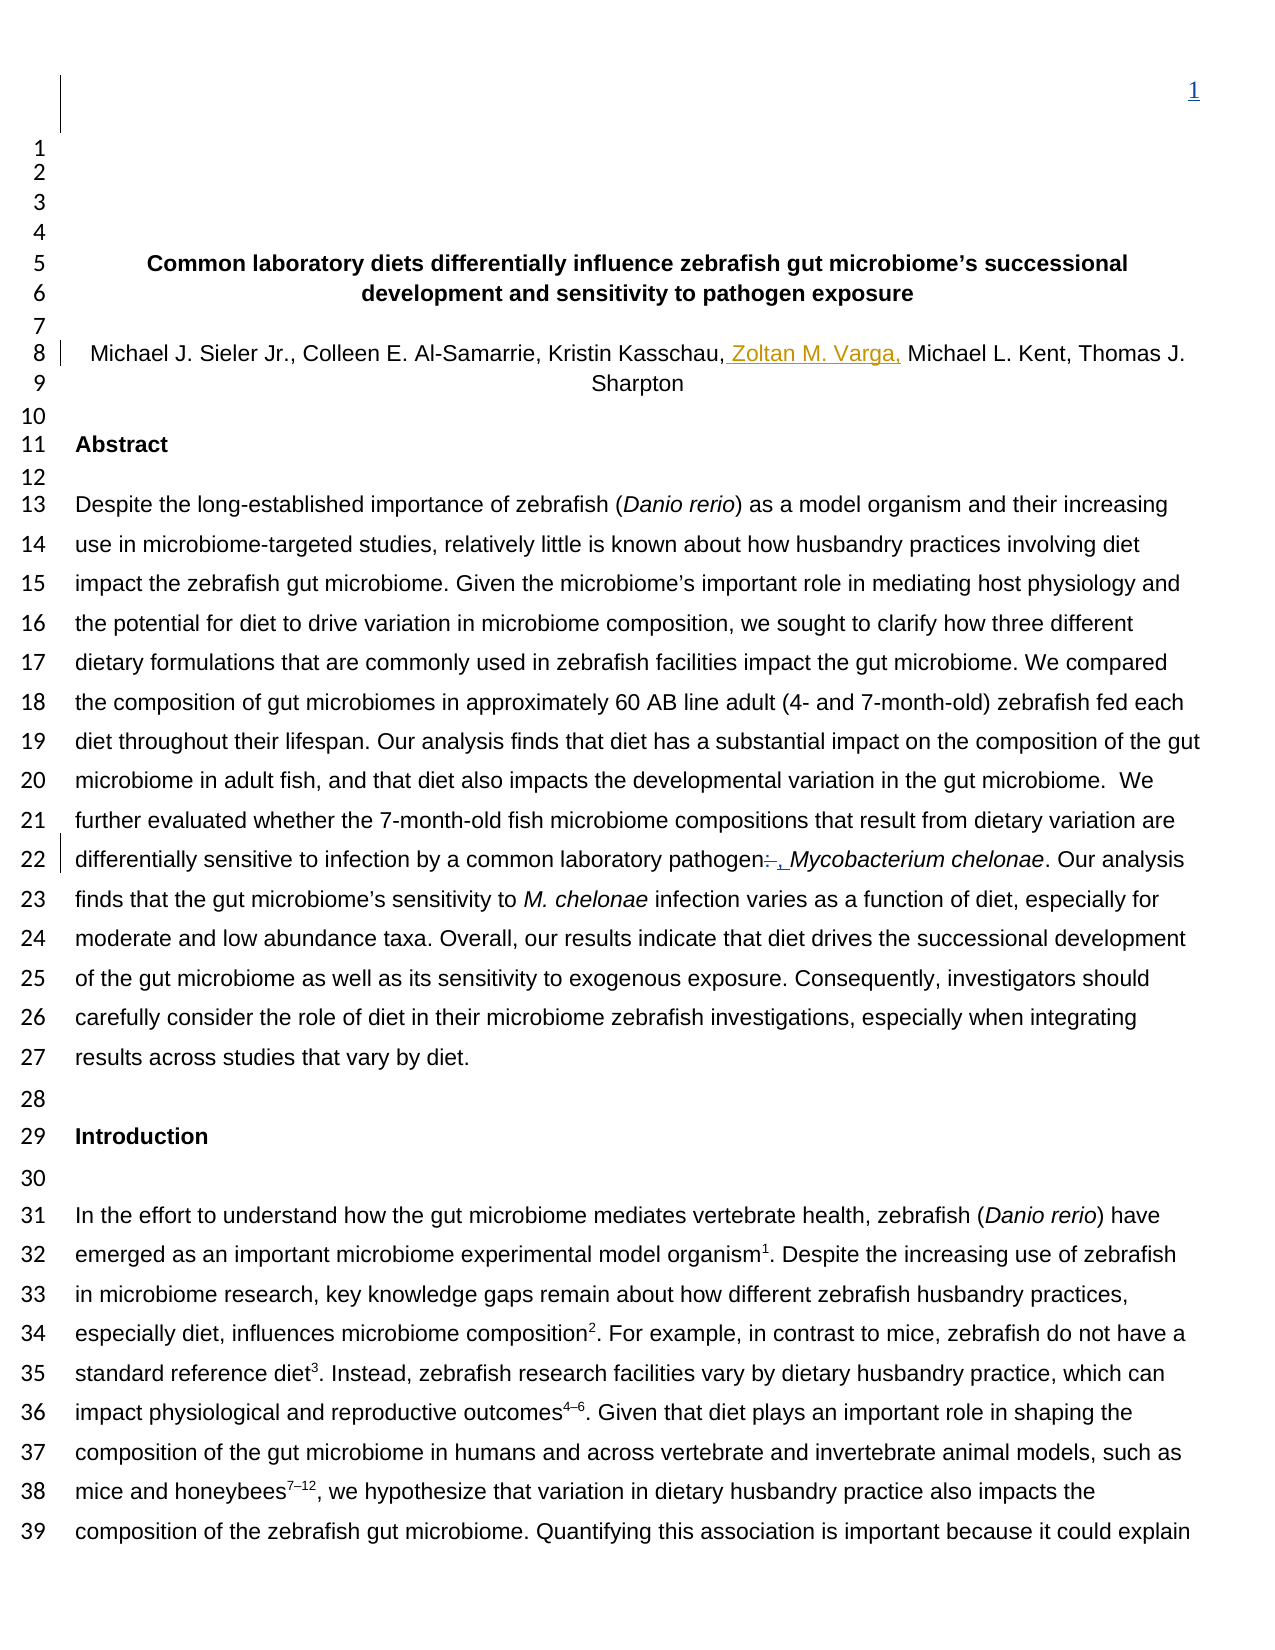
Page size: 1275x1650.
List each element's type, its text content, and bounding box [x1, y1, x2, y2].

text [75, 1202, 1200, 1544]
text Michael J. Sieler Jr., Colleen E. Al-Samarrie, Kristin Kasschau, Michael L. Kent, Thomas J. Sharpton [75, 340, 1200, 397]
text Common laboratory diets differentially influence zebrafish gut microbiome’s successional development and sensitivity to pathogen exposure [75, 249, 1200, 306]
text Introduction [75, 1123, 1200, 1149]
text Despite the long-established importance of zebrafish (Danio rerio) as a model organism and their increasing use in microbiome-targeted studies, relatively little is known about how husbandry practices involving diet impact the zebrafish gut microbiome. Given the microbiome’s important role in mediating host physiology and the potential for diet to drive variation in microbiome composition, we sought to clarify how three different dietary formulations that are commonly used in zebrafish facilities impact the gut microbiome. We compared the composition of gut microbiomes in approximately 60 AB line adult (4- and 7-month-old) zebrafish fed each diet throughout their lifespan. Our analysis finds that diet has a substantial impact on the composition of the gut microbiome in adult fish, and that diet also impacts the developmental variation in the gut microbiome. We further evaluated whether the 7-month-old fish microbiome compositions that result from dietary variation are differentially sensitive to infection by a common laboratory pathogenMycobacterium chelonae. Our analysis finds that the gut microbiome’s sensitivity to M. chelonae infection varies as a function of diet, especially for moderate and low abundance taxa. Overall, our results indicate that diet drives the successional development of the gut microbiome as well as its sensitivity to exogenous exposure. Consequently, investigators should carefully consider the role of diet in their microbiome zebrafish investigations, especially when integrating results across studies that vary by diet. [75, 491, 1200, 1070]
text Abstract [75, 431, 1200, 457]
